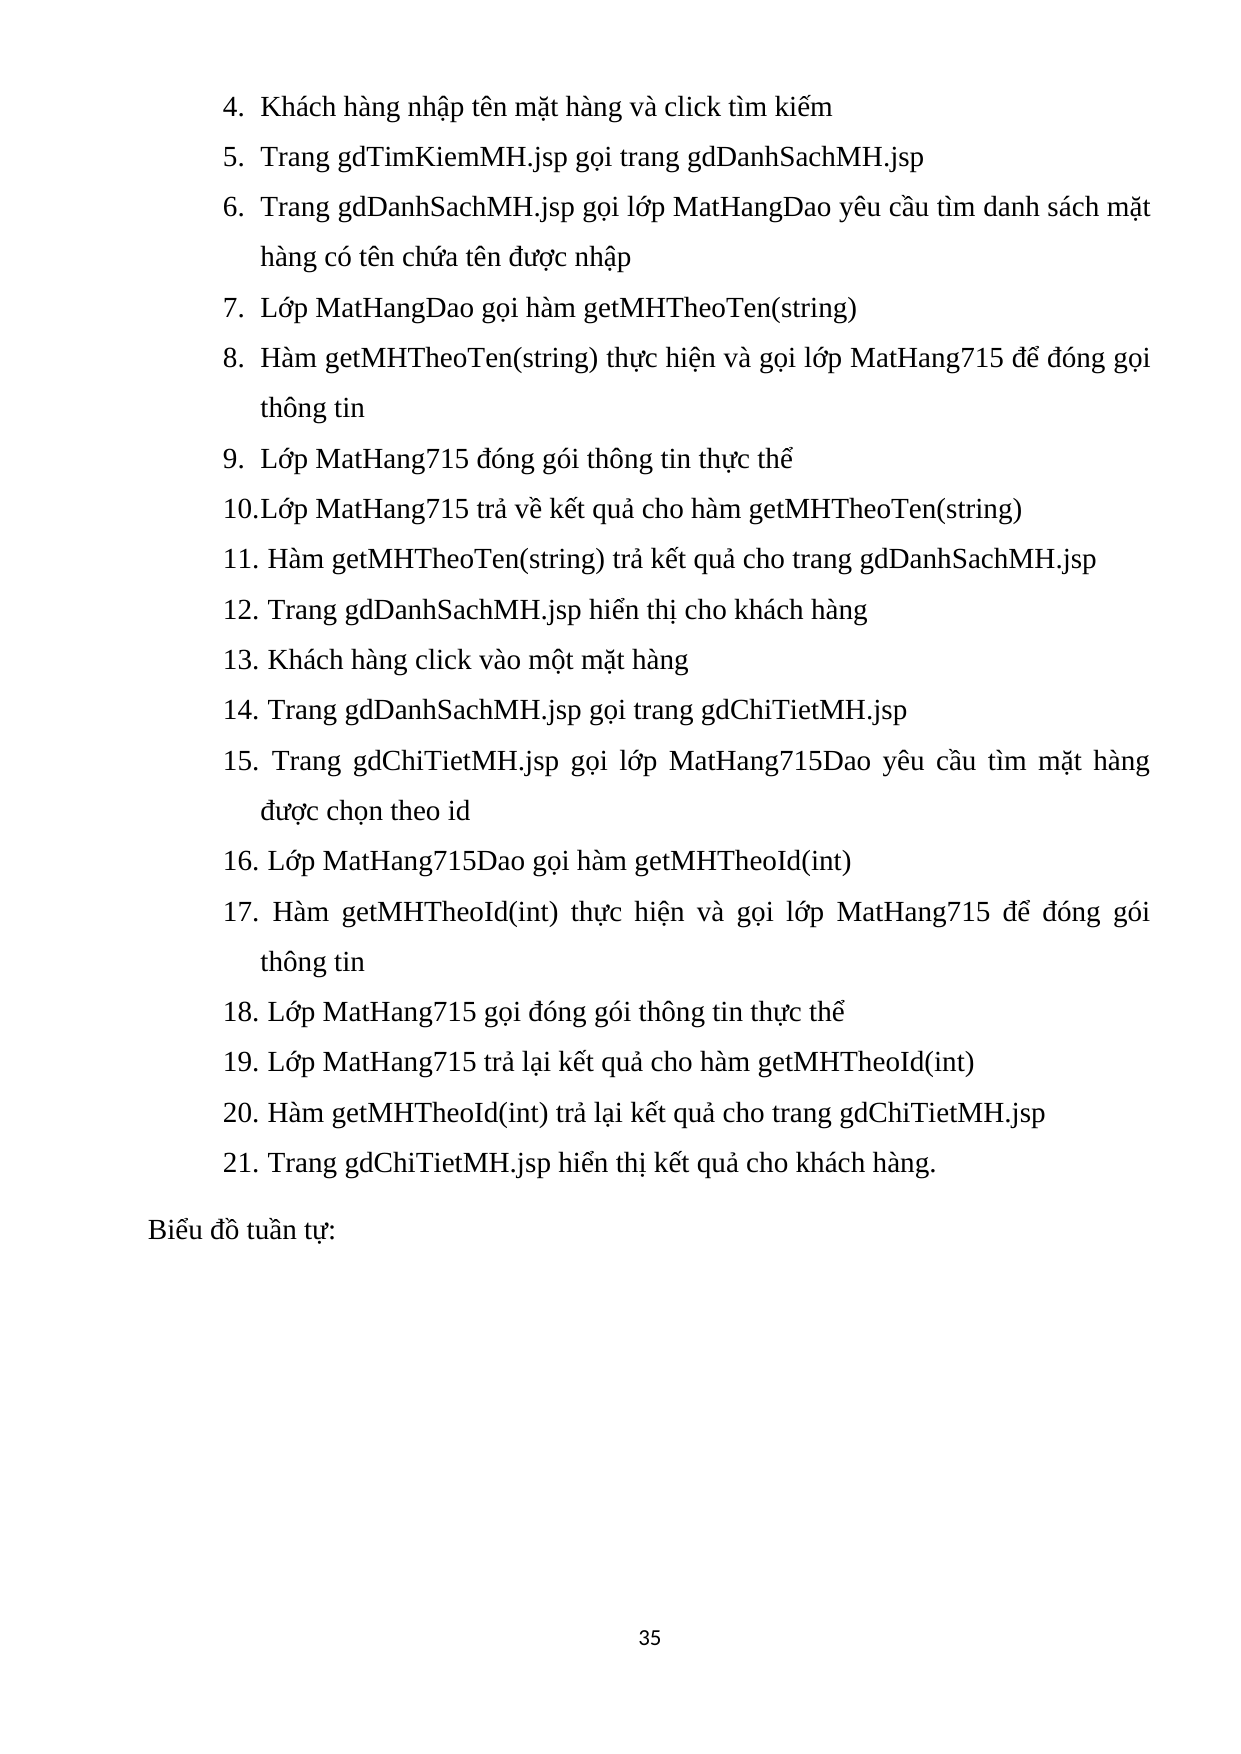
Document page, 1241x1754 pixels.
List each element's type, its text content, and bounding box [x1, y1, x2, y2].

list Khách hàng click vào một mặt hàng [223, 642, 1152, 676]
list Lớp MatHang715Dao gọi hàm getMHTheoId(int) [223, 843, 1152, 877]
list Trang gdTimKiemMH.jsp gọi trang gdDanhSachMH.jsp [223, 139, 1152, 172]
list Hàm getMHTheoTen(string) trả kết quả cho trang gdDanhSachMH.jsp [223, 541, 1152, 575]
list Trang gdChiTietMH.jsp gọi lớp MatHang715Dao yêu cầu tìm mặt hàng được chọn theo id [223, 743, 1152, 827]
list Hàm getMHTheoTen(string) thực hiện và gọi lớp MatHang715 để đóng gọi thông tin [223, 340, 1152, 424]
list Trang gdDanhSachMH.jsp gọi lớp MatHangDao yêu cầu tìm danh sách mặt hàng có tên chứa tên được nhập [223, 189, 1152, 273]
list Lớp MatHang715 trả về kết quả cho hàm getMHTheoTen(string) [223, 491, 1152, 525]
list Trang gdDanhSachMH.jsp gọi trang gdChiTietMH.jsp [223, 692, 1152, 726]
list Trang gdDanhSachMH.jsp hiển thị cho khách hàng [223, 592, 1152, 625]
list Lớp MatHang715 đóng gói thông tin thực thể [223, 441, 1152, 474]
list Khách hàng nhập tên mặt hàng và click tìm kiếm [223, 89, 1152, 122]
list Lớp MatHang715 gọi đóng gói thông tin thực thể [223, 994, 1152, 1028]
list Hàm getMHTheoId(int) trả lại kết quả cho trang gdChiTietMH.jsp [223, 1095, 1152, 1128]
list Lớp MatHangDao gọi hàm getMHTheoTen(string) [223, 290, 1152, 323]
list Hàm getMHTheoId(int) thực hiện và gọi lớp MatHang715 để đóng gói thông tin [223, 894, 1152, 977]
text Biểu đồ tuần tự: [148, 1212, 1152, 1246]
list Lớp MatHang715 trả lại kết quả cho hàm getMHTheoId(int) [223, 1044, 1152, 1078]
list Trang gdChiTietMH.jsp hiển thị kết quả cho khách hàng. [223, 1145, 1152, 1179]
